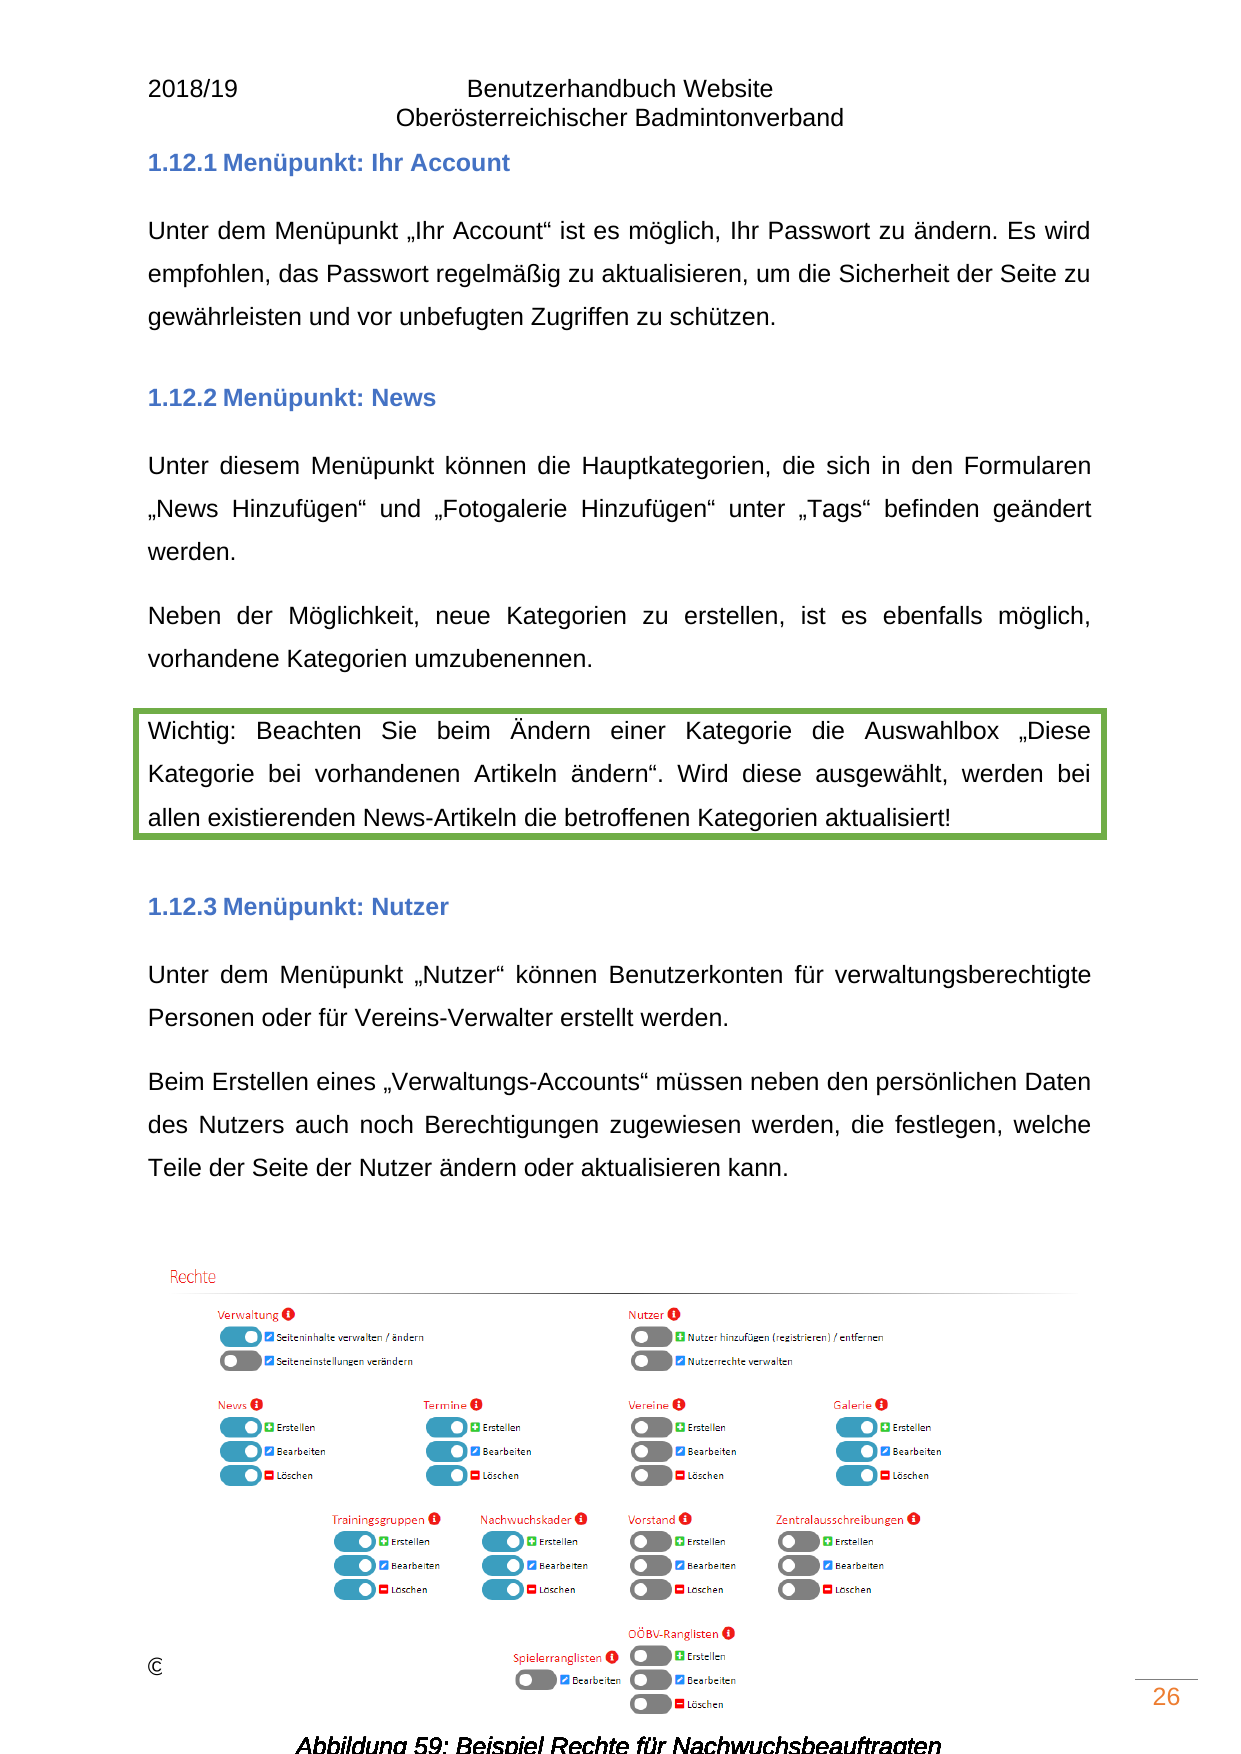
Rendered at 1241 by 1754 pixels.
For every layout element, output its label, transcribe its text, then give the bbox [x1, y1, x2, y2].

subtitle Menüpunkt: News [148, 383, 1093, 411]
picture [162, 1264, 1078, 1723]
text Unter dem Menüpunkt „Ihr Account“ ist es möglich, Ihr Passwort zu ändern. Es wird empfohlen, das Passwort regelmäßig zu aktualisieren, um die Sicherheit der Seite zu gewährleisten und vor unbefugten Zugriffen zu schützen. [148, 216, 1093, 331]
text Unter dem Menüpunkt „Nutzer“ können Benutzerkonten für verwaltungsberechtigte Personen oder für Vereins-Verwalter erstellt werden. [148, 960, 1093, 1032]
subtitle Menüpunkt: Nutzer [148, 892, 1093, 920]
text Unter diesem Menüpunkt können die Hauptkategorien, die sich in den Formularen „News Hinzufügen“ und „Fotogalerie Hinzufügen“ unter „Tags“ befinden geändert werden. [148, 451, 1093, 566]
subtitle Menüpunkt: Ihr Account [148, 148, 1093, 176]
text Beim Erstellen eines „Verwaltungs-Accounts“ müssen neben den persönlichen Daten des Nutzers auch noch Berechtigungen zugewiesen werden, die festlegen, welche Teile der Seite der Nutzer ändern oder aktualisieren kann. [148, 1067, 1093, 1182]
text Wichtig: Beachten Sie beim Ändern einer Kategorie die Auswahlbox „Diese Kategorie bei vorhandenen Artikeln ändern“. Wird diese ausgewählt, werden bei allen existierenden News-Artikeln die betroffenen Kategorien aktualisiert! [139, 714, 1101, 833]
text Neben der Möglichkeit, neue Kategorien zu erstellen, ist es ebenfalls möglich, vorhandene Kategorien umzubenennen. [148, 601, 1093, 673]
